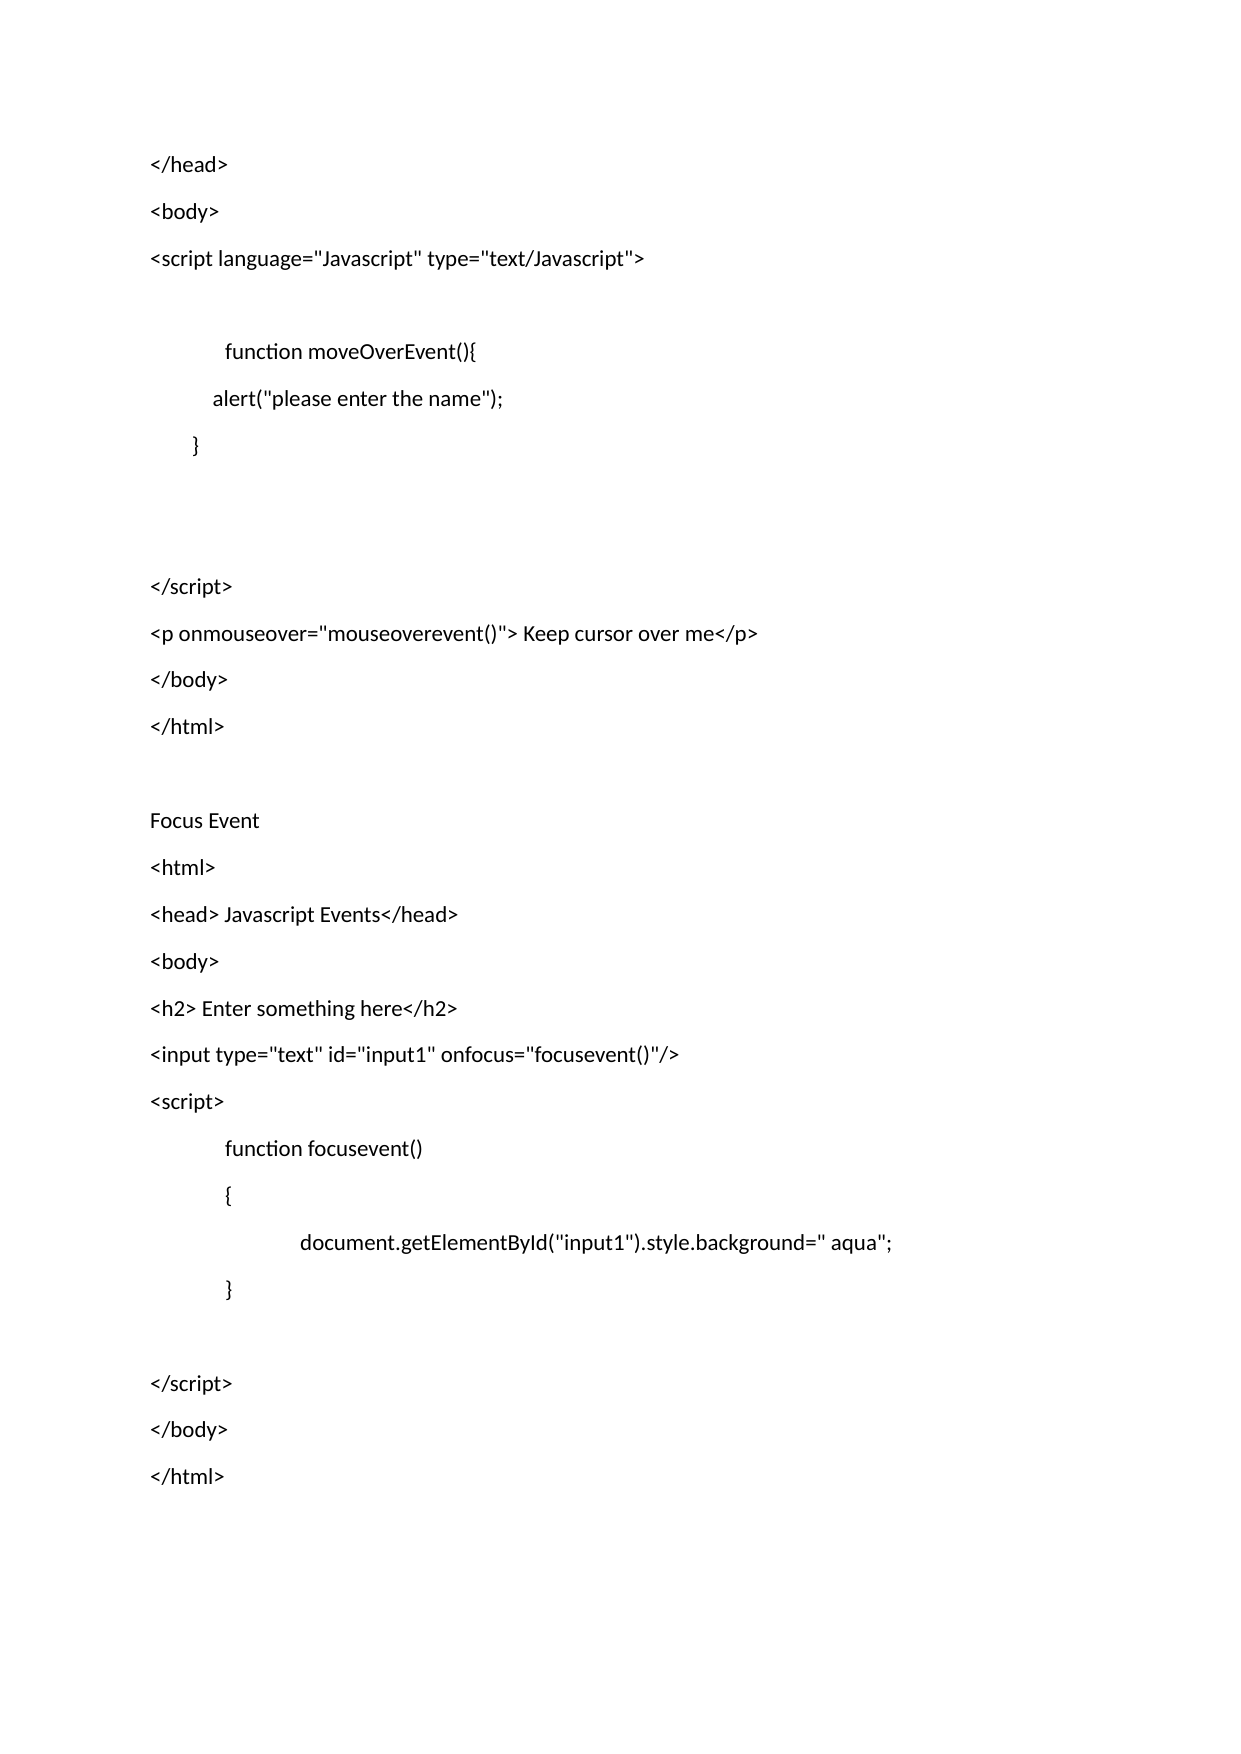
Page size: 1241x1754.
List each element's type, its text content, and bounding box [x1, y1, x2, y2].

text document.getElementById("input1").style.background=" aqua"; [150, 1228, 1090, 1256]
text <p onmouseover="mouseoverevent()"> Keep cursor over me</p> [150, 619, 1090, 647]
text <script> [150, 1087, 1090, 1116]
text Focus Event [150, 806, 1090, 834]
text </html> [150, 1462, 1090, 1491]
text <head> Javascript Events</head> [150, 900, 1090, 928]
text { [150, 1181, 1090, 1209]
text </script> [150, 1369, 1090, 1397]
text <h2> Enter something here</h2> [150, 994, 1090, 1022]
text <body> [150, 947, 1090, 975]
text } [150, 431, 1090, 459]
text </html> [150, 712, 1090, 741]
text </head> [150, 150, 1090, 178]
text </body> [150, 666, 1090, 694]
text </body> [150, 1416, 1090, 1444]
text <body> [150, 197, 1090, 225]
text function focusevent() [150, 1134, 1090, 1162]
text <input type="text" id="input1" onfocus="focusevent()"/> [150, 1041, 1090, 1069]
text </script> [150, 572, 1090, 600]
text <html> [150, 853, 1090, 881]
text function moveOverEvent(){ [150, 337, 1090, 366]
text <script language="Javascript" type="text/Javascript"> [150, 244, 1090, 272]
text } [150, 1275, 1090, 1303]
text alert("please enter the name"); [150, 384, 1090, 412]
